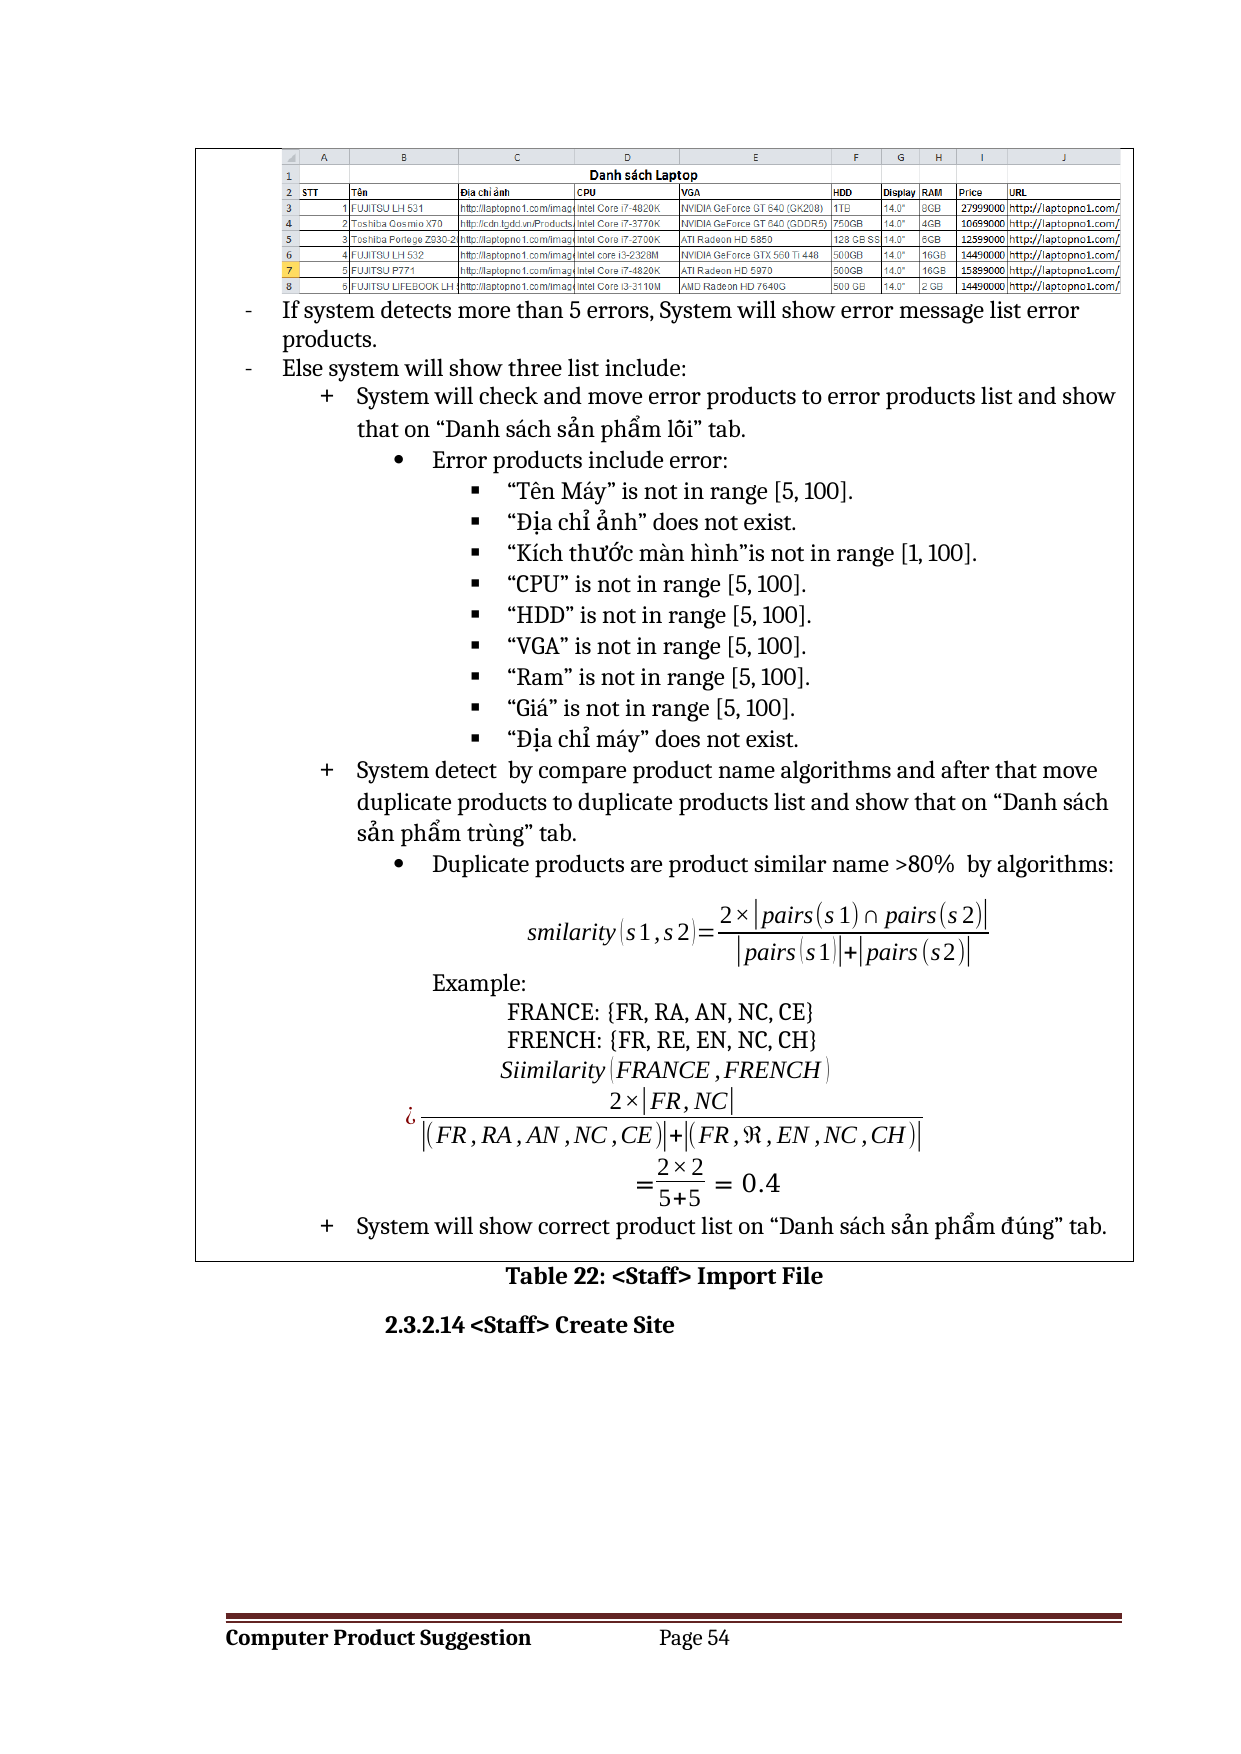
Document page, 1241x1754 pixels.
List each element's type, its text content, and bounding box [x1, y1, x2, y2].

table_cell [196, 149, 1133, 1261]
subtitle <Staff> Create Site [385, 1311, 1122, 1340]
picture [281, 148, 1121, 294]
